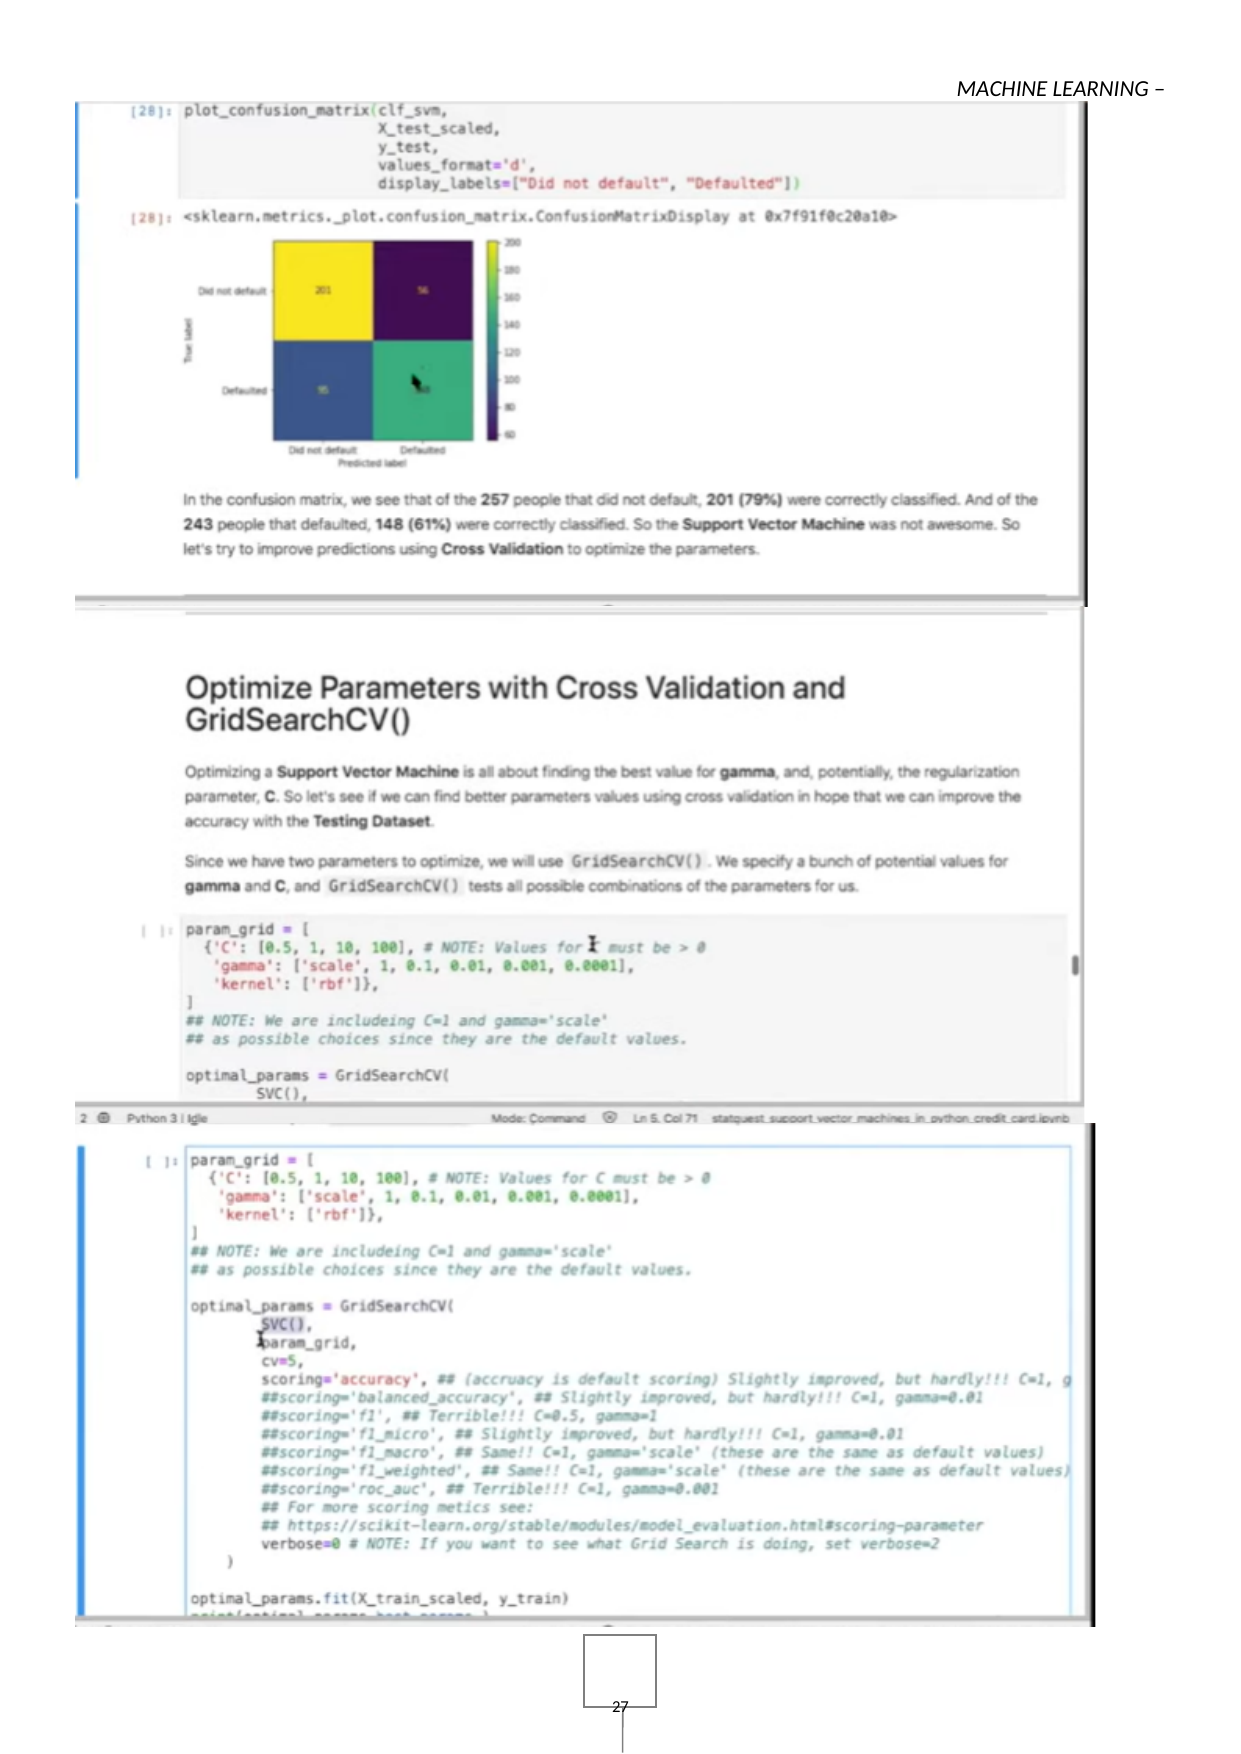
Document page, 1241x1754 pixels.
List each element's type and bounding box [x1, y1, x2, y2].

picture [75, 101, 1096, 1627]
